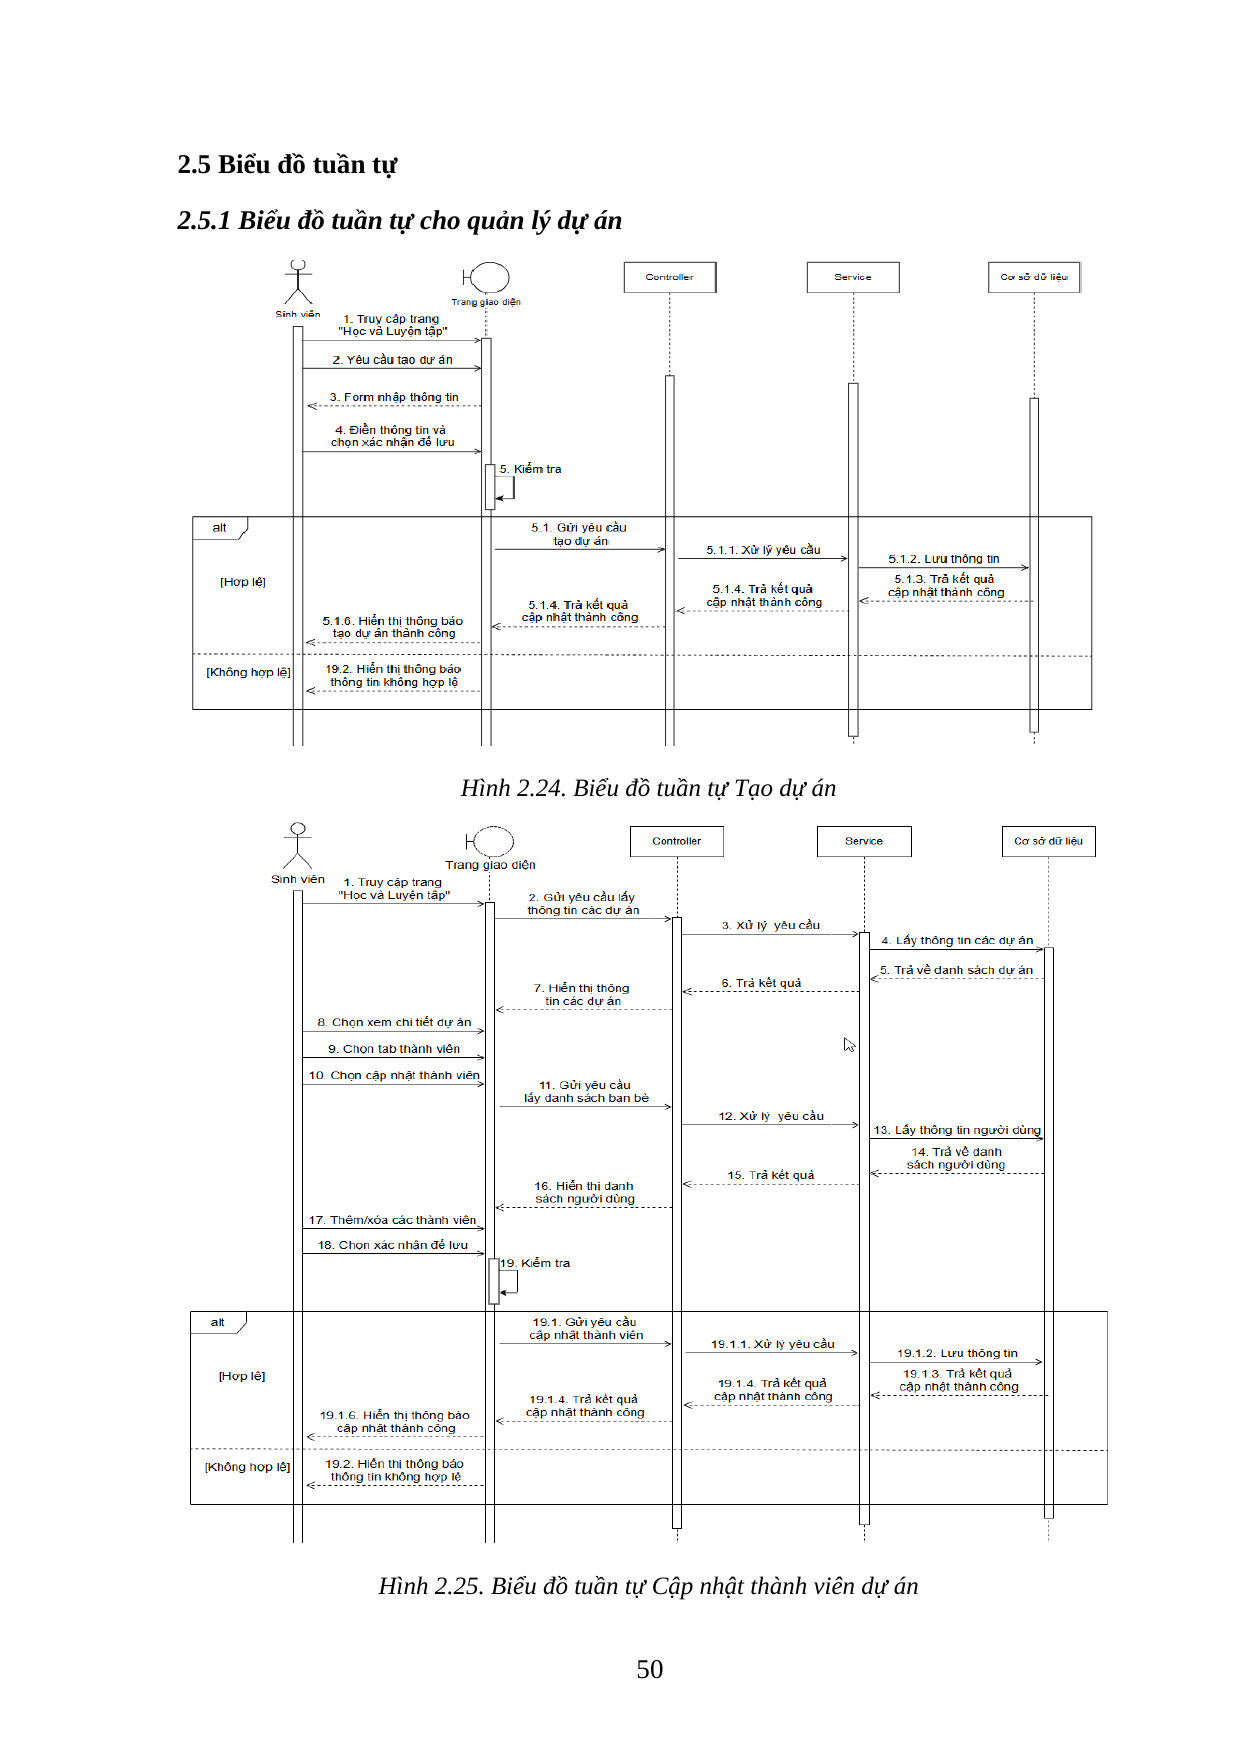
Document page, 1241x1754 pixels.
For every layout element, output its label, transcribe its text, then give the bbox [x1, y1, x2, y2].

subtitle 2.5 Biểu đồ tuần tự [177, 148, 1122, 179]
picture [177, 260, 1122, 746]
subtitle 2.5.1 Biểu đồ tuần tự cho quản lý dự án [177, 204, 1122, 235]
picture [177, 822, 1122, 1543]
